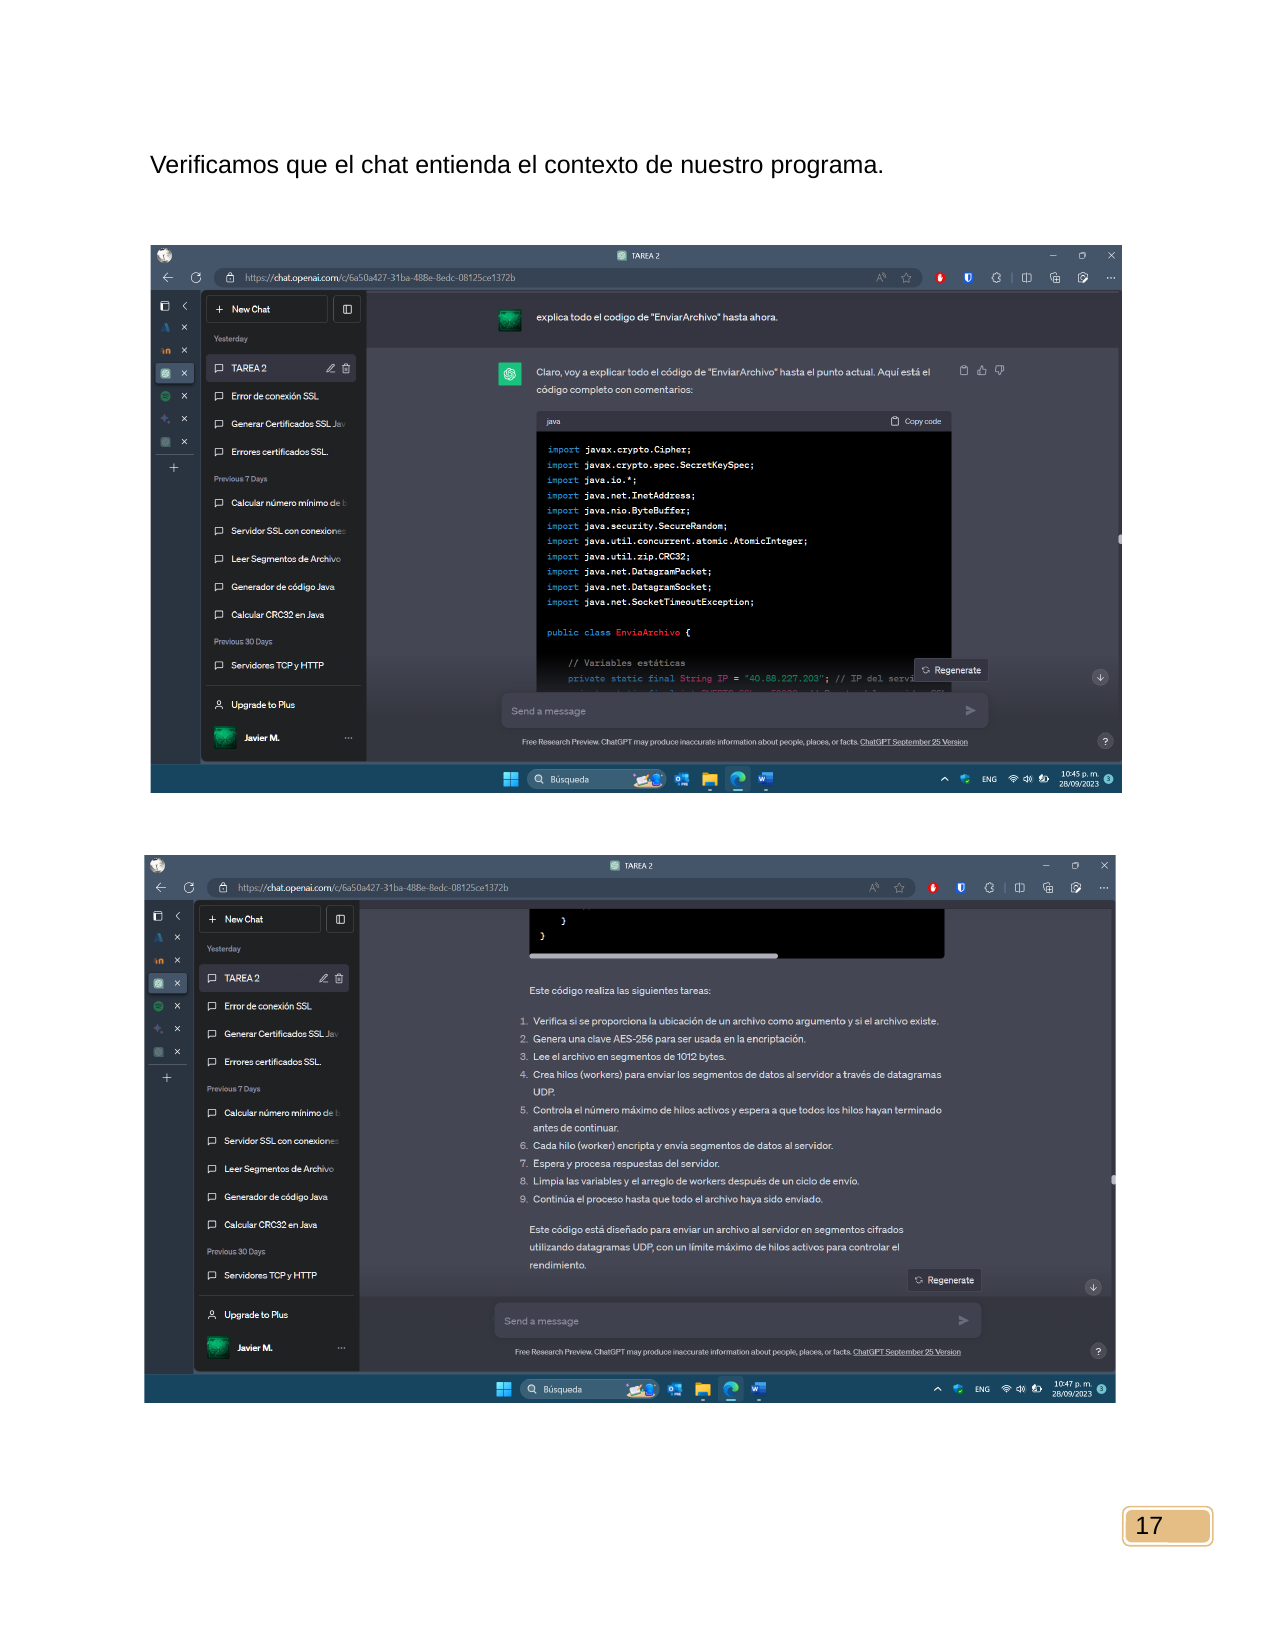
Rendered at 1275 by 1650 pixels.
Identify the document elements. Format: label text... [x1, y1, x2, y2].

picture [143, 855, 1115, 1402]
picture [150, 245, 1122, 792]
text Verificamos que el chat entienda el contexto de nuestro programa. [150, 150, 1125, 179]
